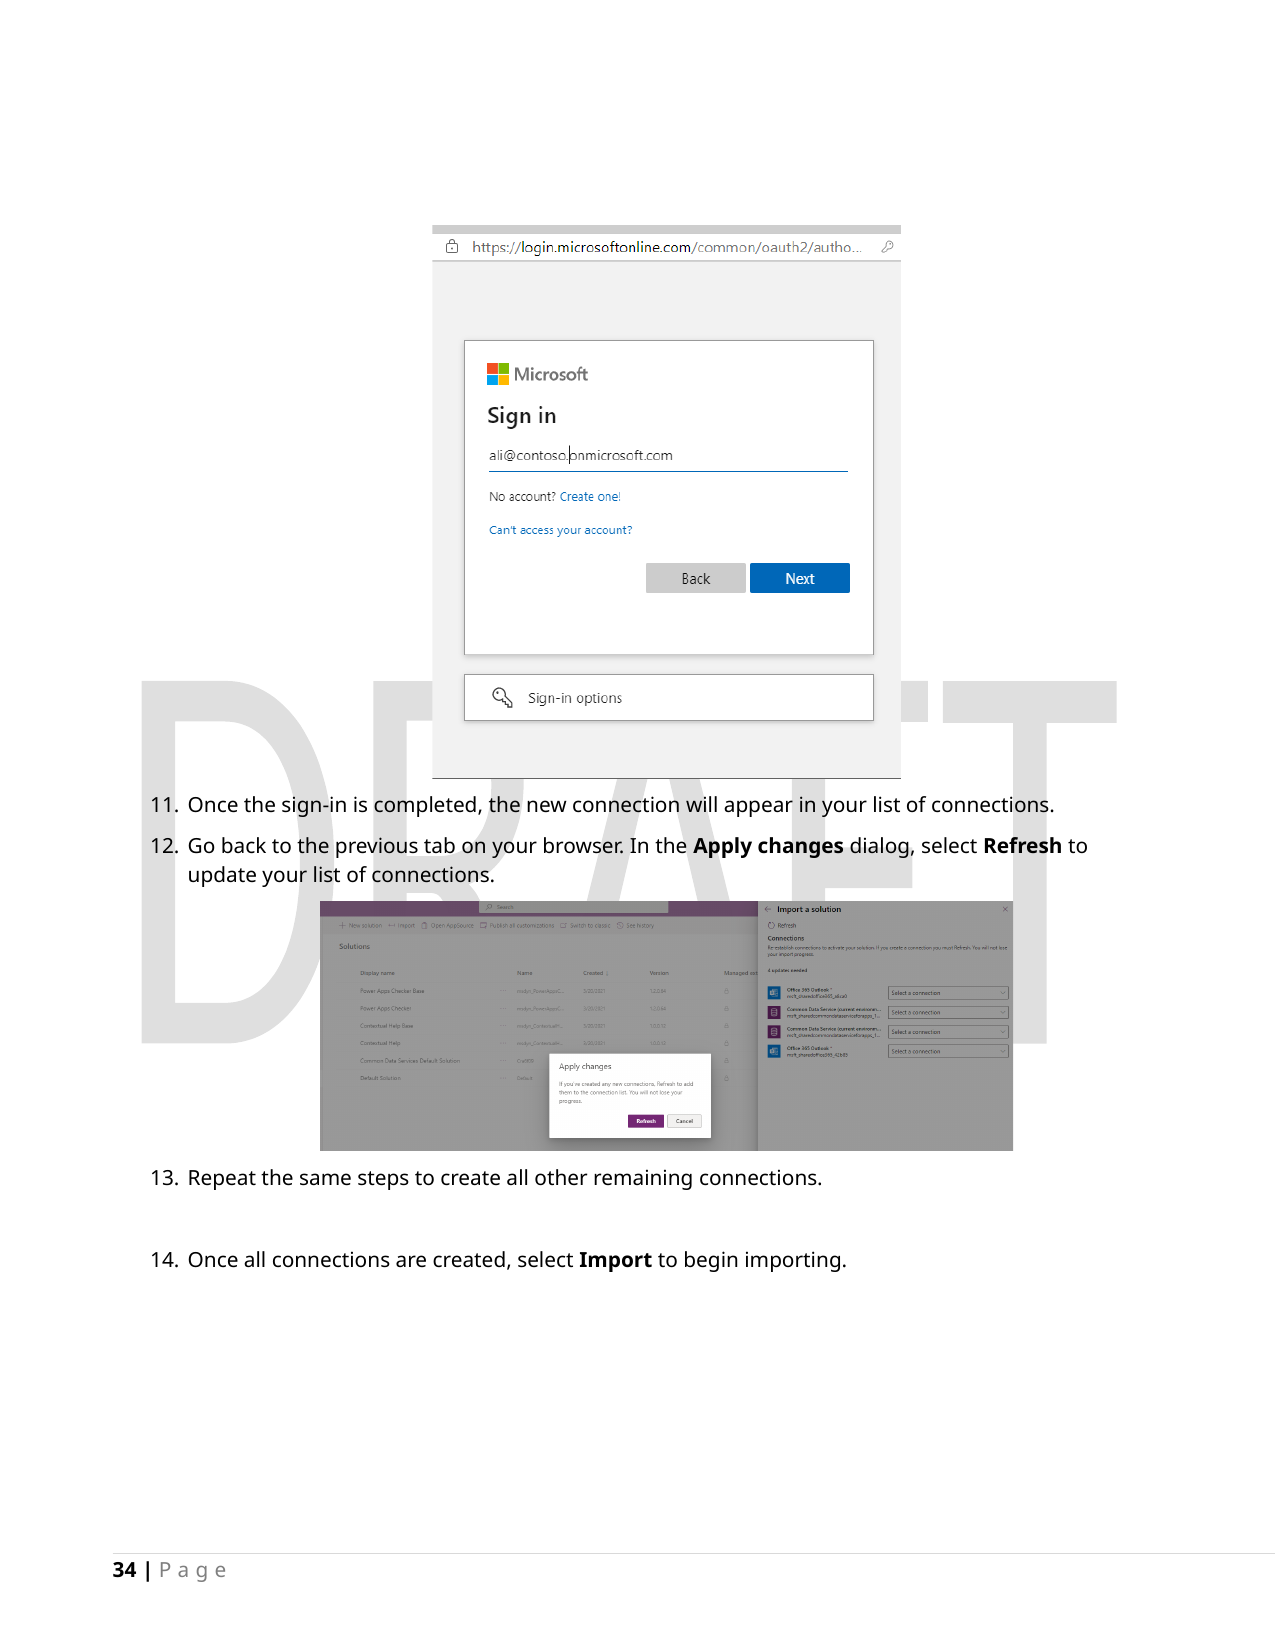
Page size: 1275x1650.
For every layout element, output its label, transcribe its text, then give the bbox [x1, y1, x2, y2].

picture [432, 225, 901, 779]
list Once the sign-in is completed, the new connection will appear in your list of connections. [150, 791, 1146, 819]
picture [320, 901, 1014, 1151]
list Once all connections are created, select Import to begin importing. [150, 1245, 1146, 1273]
list Go back to the previous tab on your browser. In the Apply changes dialog, select Refresh to update your list of connections. [150, 832, 1146, 888]
list Repeat the same steps to create all other remaining connections. [150, 1163, 1146, 1191]
